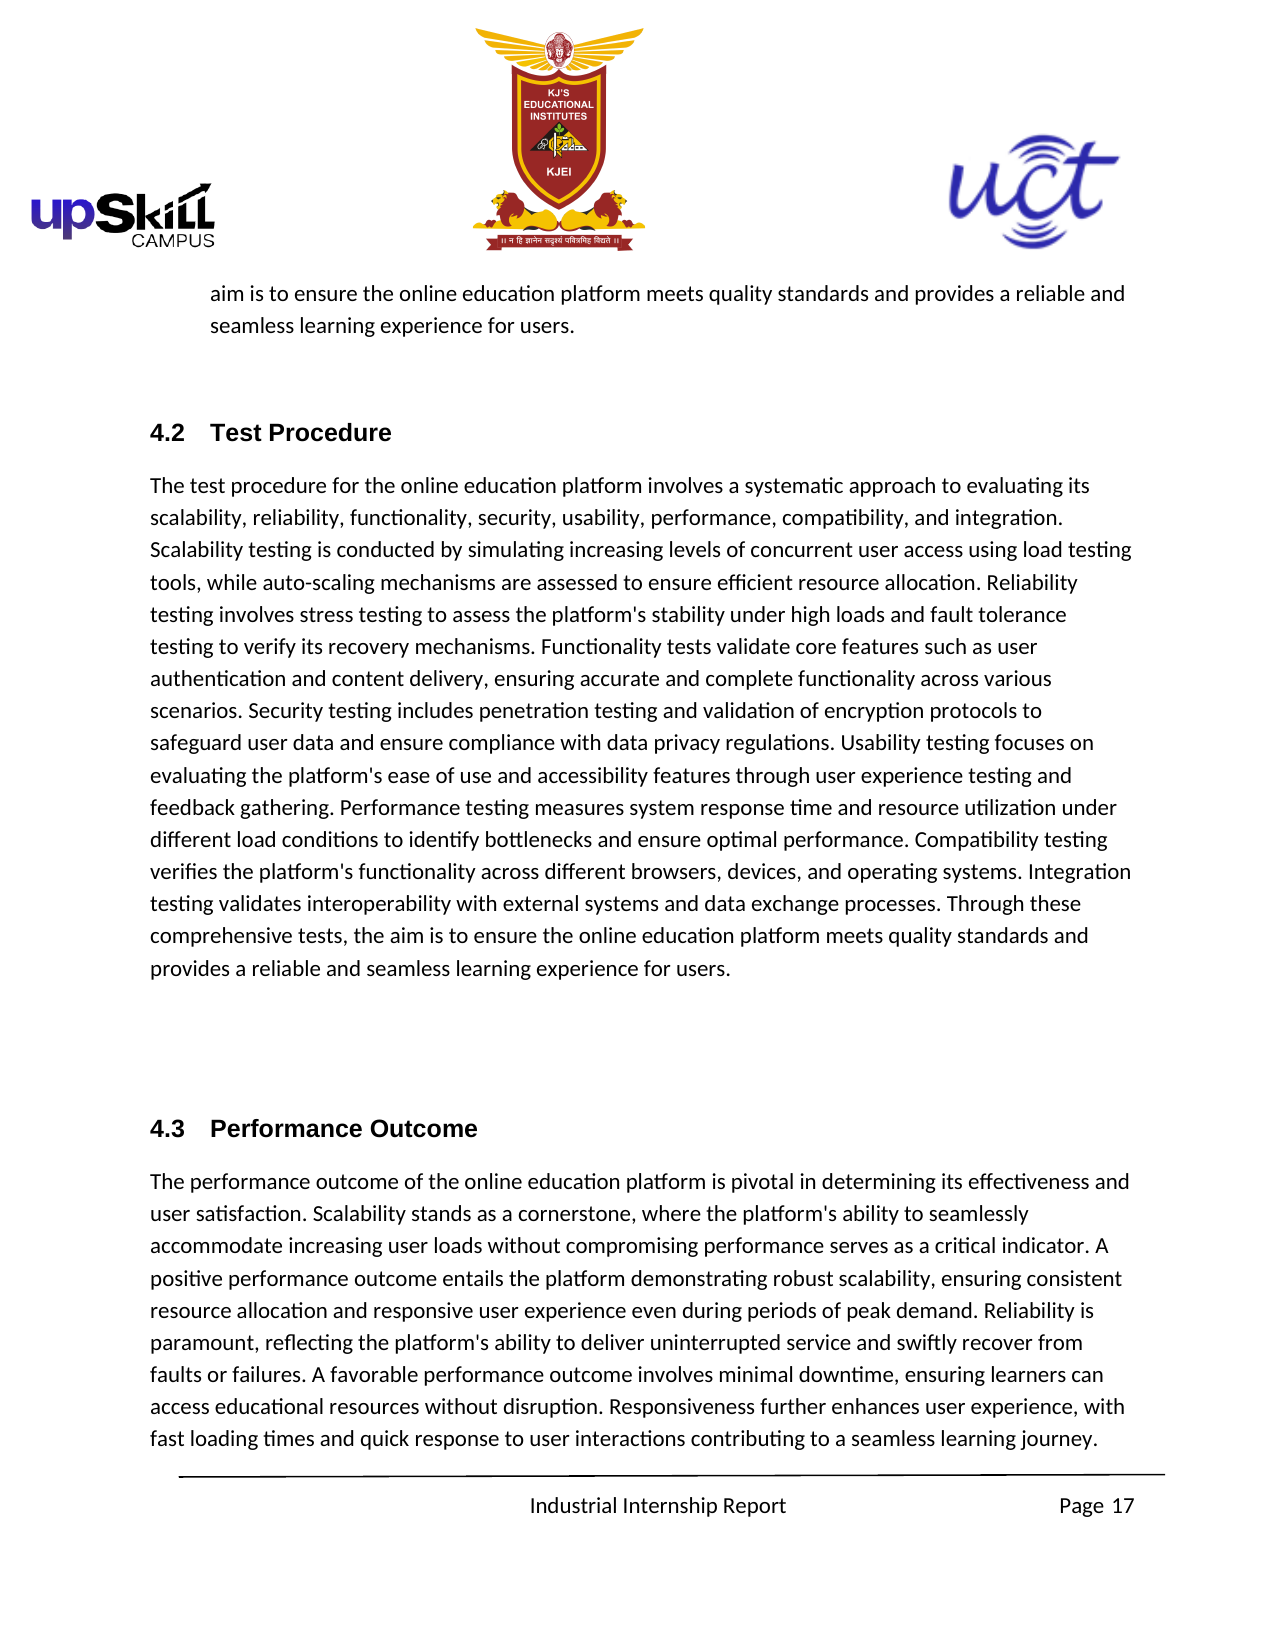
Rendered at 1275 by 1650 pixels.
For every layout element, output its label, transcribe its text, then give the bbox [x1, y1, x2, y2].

picture [946, 125, 1125, 251]
subtitle Performance Outcome [150, 1117, 1134, 1142]
text The test procedure for the online education platform involves a systematic approach to evaluating its scalability, reliability, functionality, security, usability, performance, compatibility, and integration. Scalability testing is conducted by simulating increasing levels of concurrent user access using load testing tools, while auto-scaling mechanisms are assessed to ensure efficient resource allocation. Reliability testing involves stress testing to assess the platform's stability under high loads and fault tolerance testing to verify its recovery mechanisms. Functionality tests validate core features such as user authentication and content delivery, ensuring accurate and complete functionality across various scenarios. Security testing includes penetration testing and validation of encryption protocols to safeguard user data and ensure compliance with data privacy regulations. Usability testing focuses on evaluating the platform's ease of use and accessibility features through user experience testing and feedback gathering. Performance testing measures system response time and resource utilization under different load conditions to identify bottlenecks and ensure optimal performance. Compatibility testing verifies the platform's functionality across different browsers, devices, and operating systems. Integration testing validates interoperability with external systems and data exchange processes. Through these comprehensive tests, the aim is to ensure the online education platform meets quality standards and provides a reliable and seamless learning experience for users. [150, 471, 1134, 982]
picture [472, 28, 646, 251]
picture [0, 171, 246, 251]
subtitle Test Procedure [150, 421, 1134, 446]
